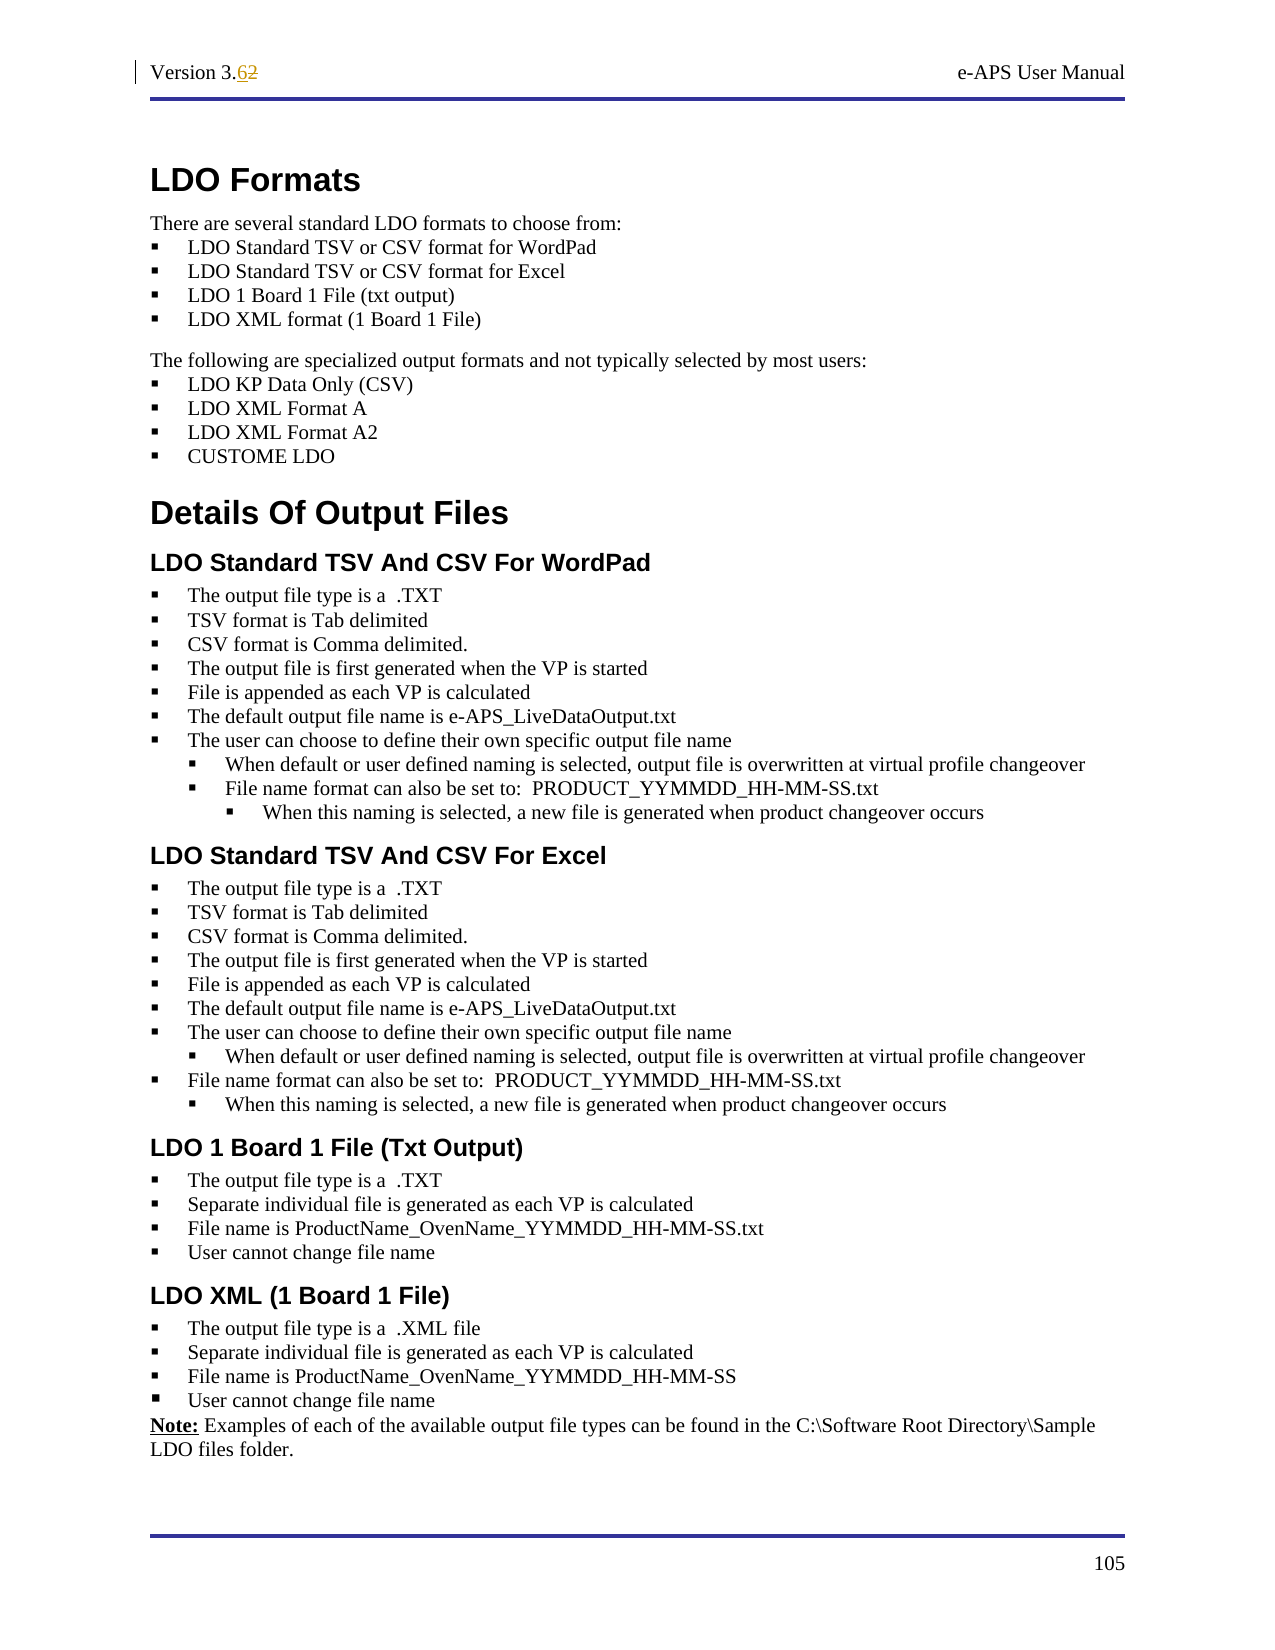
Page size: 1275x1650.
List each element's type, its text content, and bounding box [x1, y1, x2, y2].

list The output file type is a .TXT [150, 1168, 1125, 1192]
list File name is ProductName_OvenName_YYMMDD_HH-MM-SS.txt [150, 1216, 1125, 1240]
list LDO KP Data Only (CSV) [150, 372, 1125, 396]
subtitle LDO 1 Board 1 File (Txt Output) [150, 1133, 1125, 1162]
list File name is ProductName_OvenName_YYMMDD_HH-MM-SS [150, 1364, 1125, 1388]
list The output file is first generated when the VP is started [150, 656, 1125, 680]
list When this naming is selected, a new file is generated when product changeover occurs [187, 1092, 1125, 1116]
list When default or user defined naming is selected, output file is overwritten at virtual profile changeover [187, 1044, 1125, 1068]
list File is appended as each VP is calculated [150, 972, 1125, 996]
text Note: Examples of each of the available output file types can be found in the C:\Software Root Directory\Sample LDO files folder. [150, 1413, 1125, 1461]
list LDO Standard TSV or CSV format for WordPad [150, 235, 1125, 259]
text There are several standard LDO formats to choose from: [150, 211, 1125, 235]
subtitle LDO Standard TSV And CSV For Excel [150, 841, 1125, 869]
list The default output file name is e-APS_LiveDataOutput.txt [150, 704, 1125, 728]
subtitle Details Of Output Files [150, 493, 1125, 532]
list The user can choose to define their own specific output file name [150, 1020, 1125, 1044]
list The output file type is a .TXT [150, 876, 1125, 900]
list The output file type is a .TXT [150, 583, 1125, 607]
list Separate individual file is generated as each VP is calculated [150, 1192, 1125, 1216]
subtitle LDO Formats [150, 160, 1125, 198]
list The user can choose to define their own specific output file name [150, 728, 1125, 752]
list LDO XML Format A [150, 396, 1125, 420]
list CSV format is Comma delimited. [150, 632, 1125, 656]
list The default output file name is e-APS_LiveDataOutput.txt [150, 996, 1125, 1020]
list LDO XML format (1 Board 1 File) [150, 307, 1125, 331]
list TSV format is Tab delimited [150, 900, 1125, 924]
subtitle LDO XML (1 Board 1 File) [150, 1281, 1125, 1310]
subtitle LDO Standard TSV And CSV For WordPad [150, 548, 1125, 577]
list LDO XML Format A2 [150, 420, 1125, 444]
list User cannot change file name [150, 1388, 1125, 1413]
list LDO 1 Board 1 File (txt output) [150, 283, 1125, 307]
list User cannot change file name [150, 1240, 1125, 1264]
list CUSTOME LDO [150, 444, 1125, 468]
list When this naming is selected, a new file is generated when product changeover occurs [225, 800, 1125, 824]
list Separate individual file is generated as each VP is calculated [150, 1340, 1125, 1364]
list TSV format is Tab delimited [150, 607, 1125, 632]
list File is appended as each VP is calculated [150, 680, 1125, 704]
list File name format can also be set to: PRODUCT_YYMMDD_HH-MM-SS.txt [187, 776, 1125, 800]
list LDO Standard TSV or CSV format for Excel [150, 259, 1125, 283]
list When default or user defined naming is selected, output file is overwritten at virtual profile changeover [187, 752, 1125, 776]
list The output file type is a .XML file [150, 1316, 1125, 1340]
list CSV format is Comma delimited. [150, 924, 1125, 948]
text The following are specialized output formats and not typically selected by most users: [150, 348, 1125, 372]
list File name format can also be set to: PRODUCT_YYMMDD_HH-MM-SS.txt [150, 1068, 1125, 1092]
list The output file is first generated when the VP is started [150, 948, 1125, 972]
